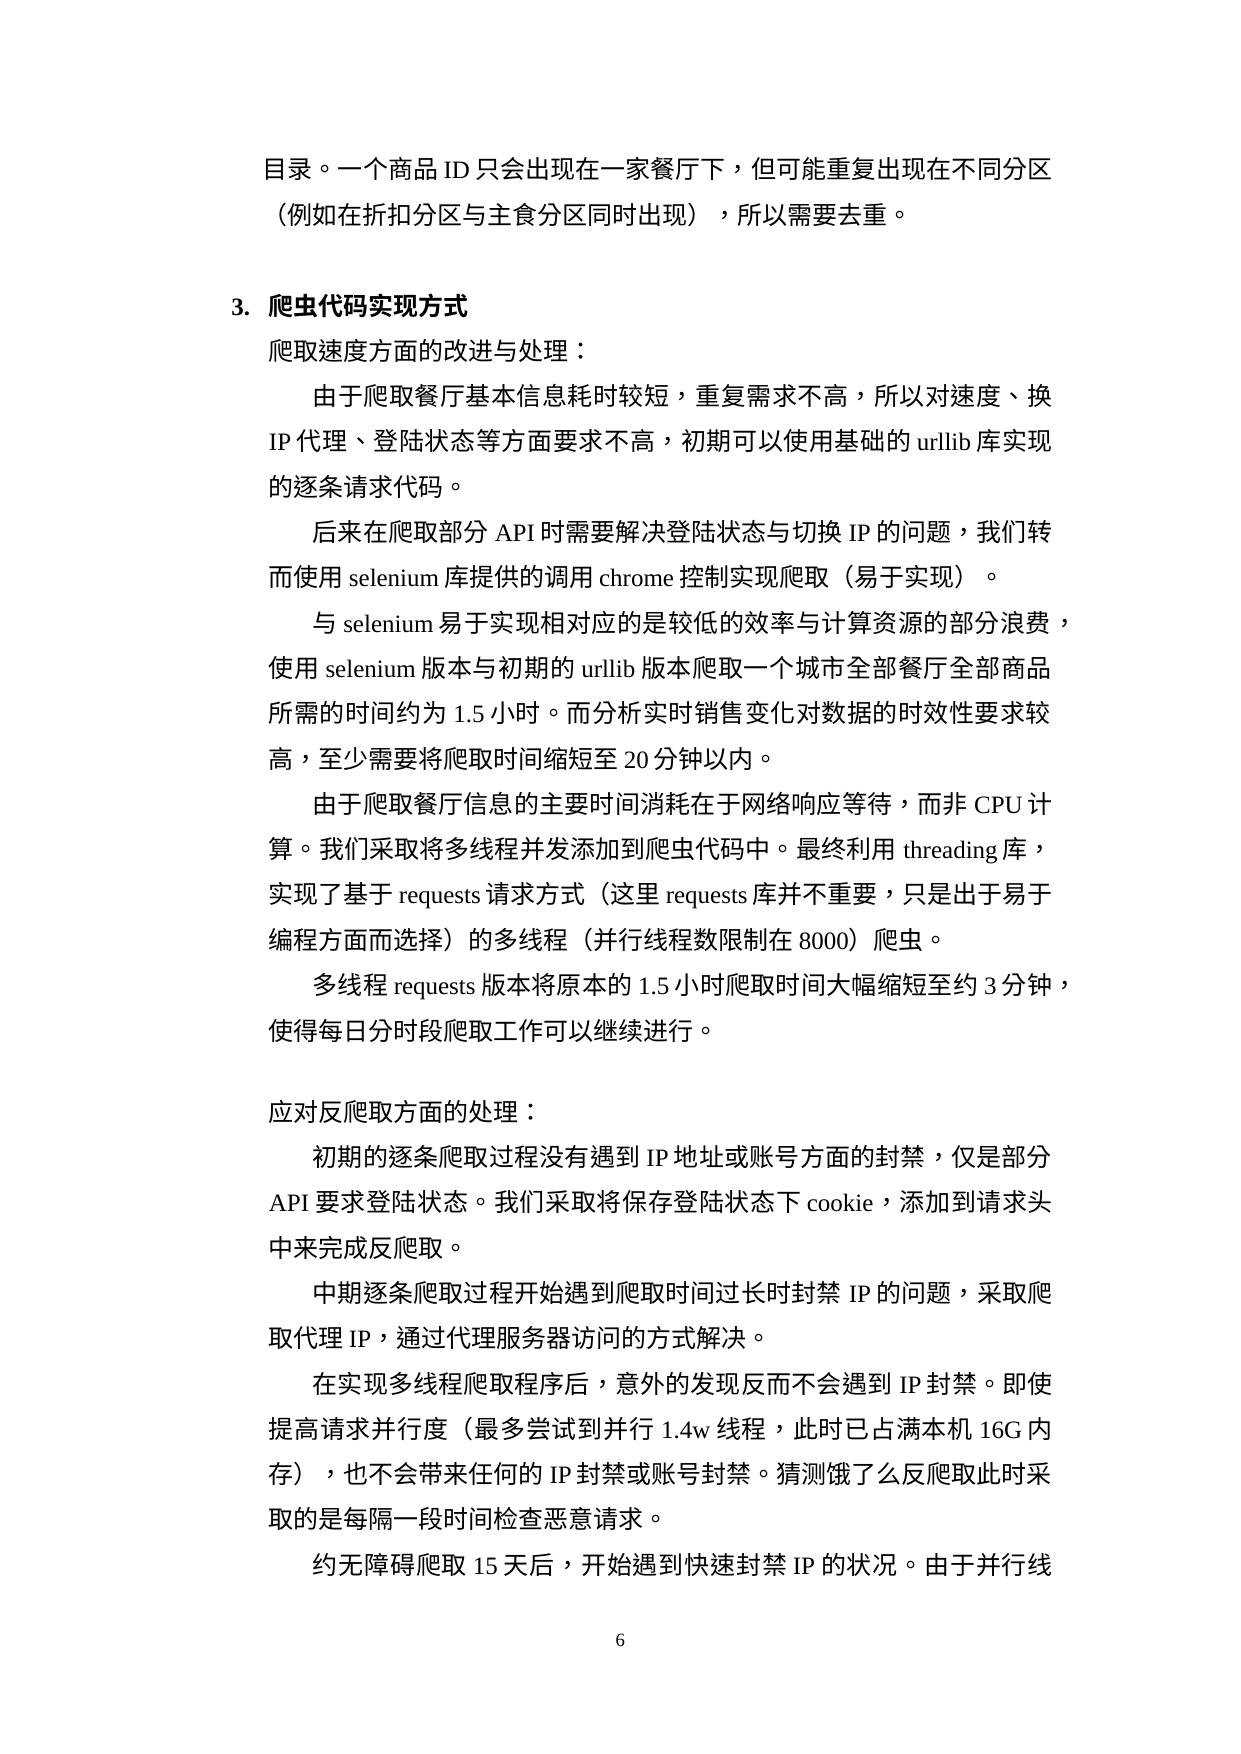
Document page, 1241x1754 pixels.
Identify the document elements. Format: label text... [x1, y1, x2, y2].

text 后来在爬取部分API时需要解决登陆状态与切换IP的问题，我们转而使用selenium库提供的调用chrome控制实现爬取（易于实现）。 [269, 512, 1053, 594]
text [269, 1545, 1053, 1582]
text 初期的逐条爬取过程没有遇到IP地址或账号方面的封禁，仅是部分API要求登陆状态。我们采取将保存登陆状态下cookie，添加到请求头中来完成反爬取。 [269, 1137, 1053, 1264]
text 应对反爬取方面的处理： [225, 1092, 1053, 1128]
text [262, 150, 1053, 232]
text 与selenium易于实现相对应的是较低的效率与计算资源的部分浪费，使用selenium版本与初期的urllib版本爬取一个城市全部餐厅全部商品所需的时间约为1.5小时。而分析实时销售变化对数据的时效性要求较高，至少需要将爬取时间缩短至20分钟以内。 [269, 603, 1053, 775]
list 爬虫代码实现方式 [231, 286, 1053, 322]
text 在实现多线程爬取程序后，意外的发现反而不会遇到IP封禁。即使提高请求并行度（最多尝试到并行1.4w线程，此时已占满本机16G内存），也不会带来任何的IP封禁或账号封禁。猜测饿了么反爬取此时采取的是每隔一段时间检查恶意请求。 [269, 1364, 1053, 1536]
text 多线程requests版本将原本的1.5小时爬取时间大幅缩短至约3分钟，使得每日分时段爬取工作可以继续进行。 [269, 966, 1053, 1047]
text 由于爬取餐厅基本信息耗时较短，重复需求不高，所以对速度、换IP代理、登陆状态等方面要求不高，初期可以使用基础的urllib库实现的逐条请求代码。 [269, 377, 1053, 503]
text 爬取速度方面的改进与处理： [225, 331, 1053, 367]
text 由于爬取餐厅信息的主要时间消耗在于网络响应等待，而非CPU计算。我们采取将多线程并发添加到爬虫代码中。最终利用threading库，实现了基于requests请求方式（这里requests库并不重要，只是出于易于编程方面而选择）的多线程（并行线程数限制在8000）爬虫。 [269, 784, 1053, 957]
text 中期逐条爬取过程开始遇到爬取时间过长时封禁IP的问题，采取爬取代理IP，通过代理服务器访问的方式解决。 [269, 1273, 1053, 1355]
